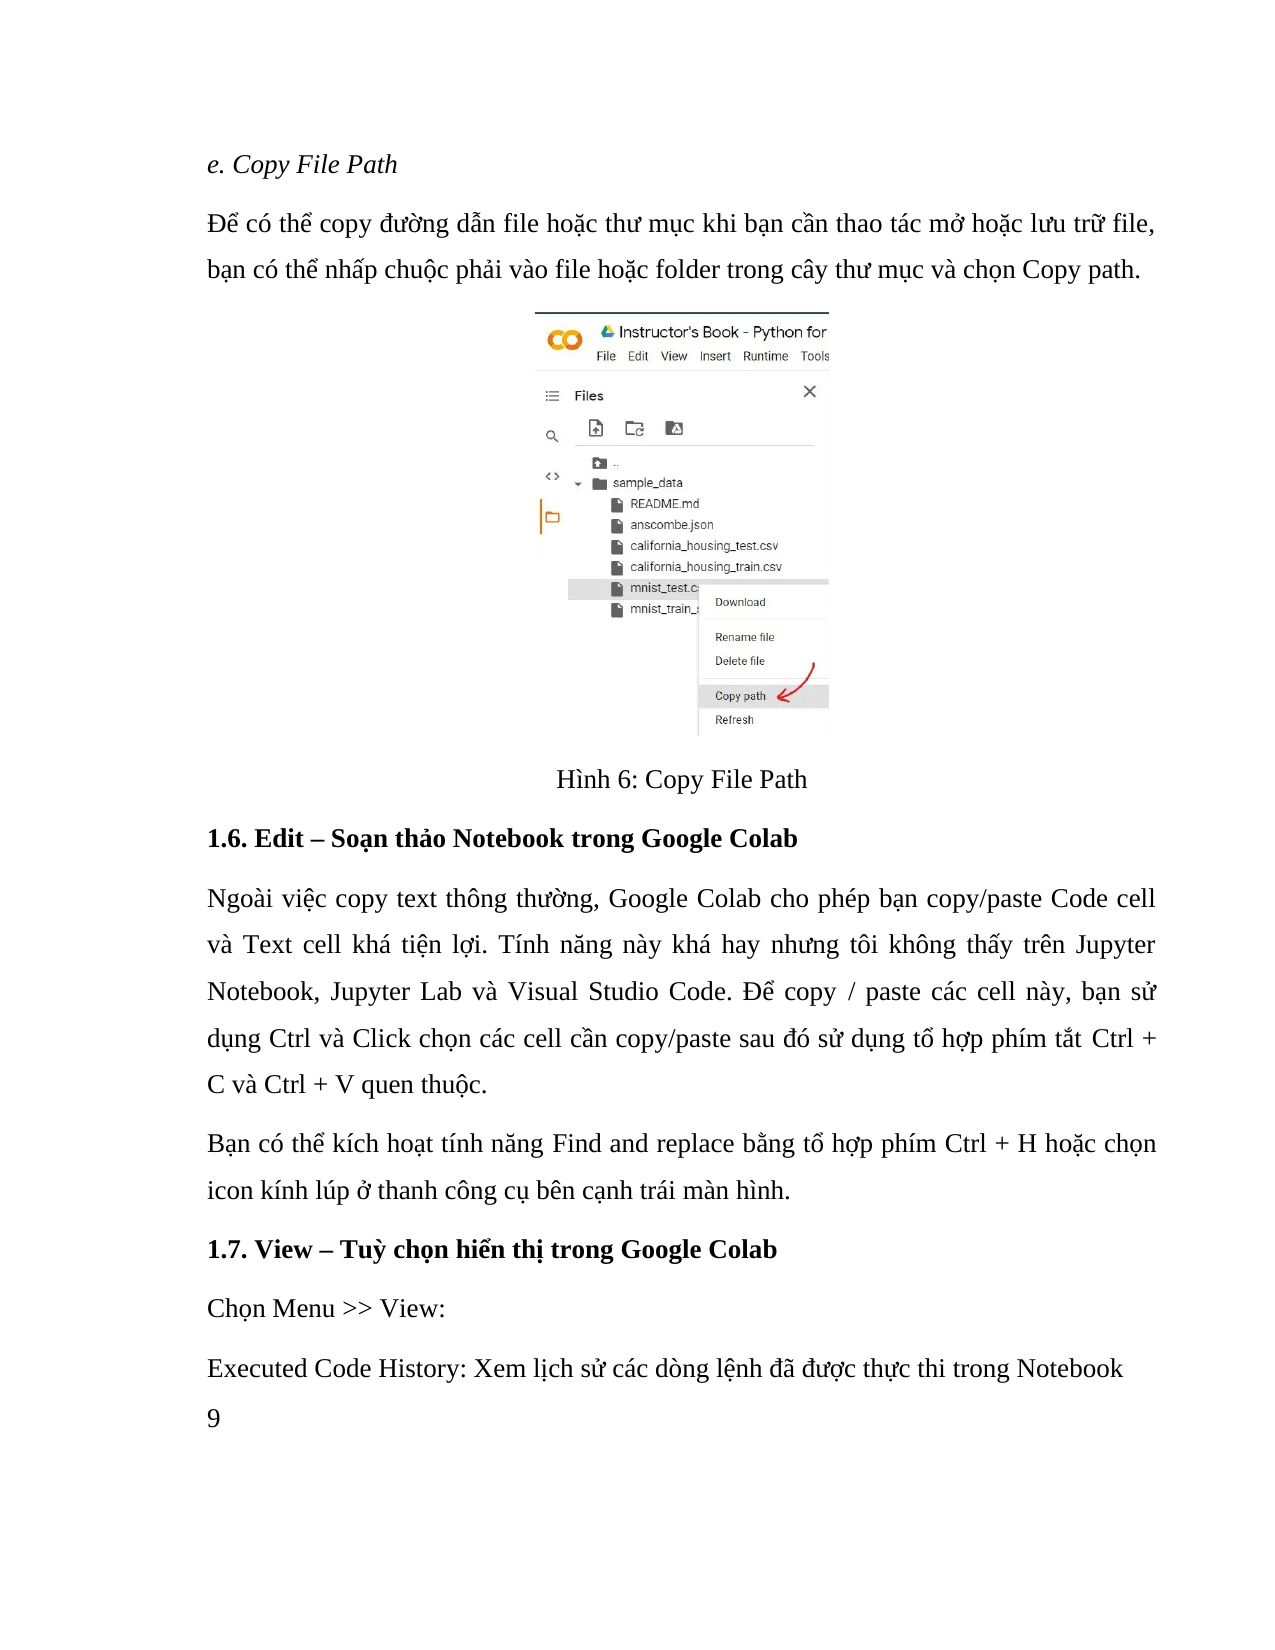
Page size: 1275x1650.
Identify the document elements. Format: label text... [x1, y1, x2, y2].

text Chọn Menu >> View: [207, 1292, 1157, 1324]
subtitle 1.6. Edit – Soạn thảo Notebook trong Google Colab [207, 822, 1157, 854]
text Hình 6: Copy File Path [207, 763, 1157, 794]
subtitle e. Copy File Path [207, 148, 1157, 179]
subtitle 1.7. View – Tuỳ chọn hiển thị trong Google Colab [207, 1233, 1157, 1264]
text Executed Code History: Xem lịch sử các dòng lệnh đã được thực thi trong Notebook [207, 1352, 1157, 1383]
text Bạn có thể kích hoạt tính năng Find and replace bằng tổ hợp phím Ctrl + H hoặc chọn icon kính lúp ở thanh công cụ bên cạnh trái màn hình. [207, 1127, 1157, 1205]
text Ngoài việc copy text thông thường, Google Colab cho phép bạn copy/paste Code cell và Text cell khá tiện lợi. Tính năng này khá hay nhưng tôi không thấy trên Jupyter Notebook, Jupyter Lab và Visual Studio Code. Để copy / paste các cell này, bạn sử dụng Ctrl và Click chọn các cell cần copy/paste sau đó sử dụng tổ hợp phím tắt Ctrl + C và Ctrl + V quen thuộc. [207, 882, 1157, 1099]
picture [534, 312, 829, 736]
text Để có thể copy đường dẫn file hoặc thư mục khi bạn cần thao tác mở hoặc lưu trữ file, bạn có thể nhấp chuộc phải vào file hoặc folder trong cây thư mục và chọn Copy path. [207, 207, 1157, 285]
